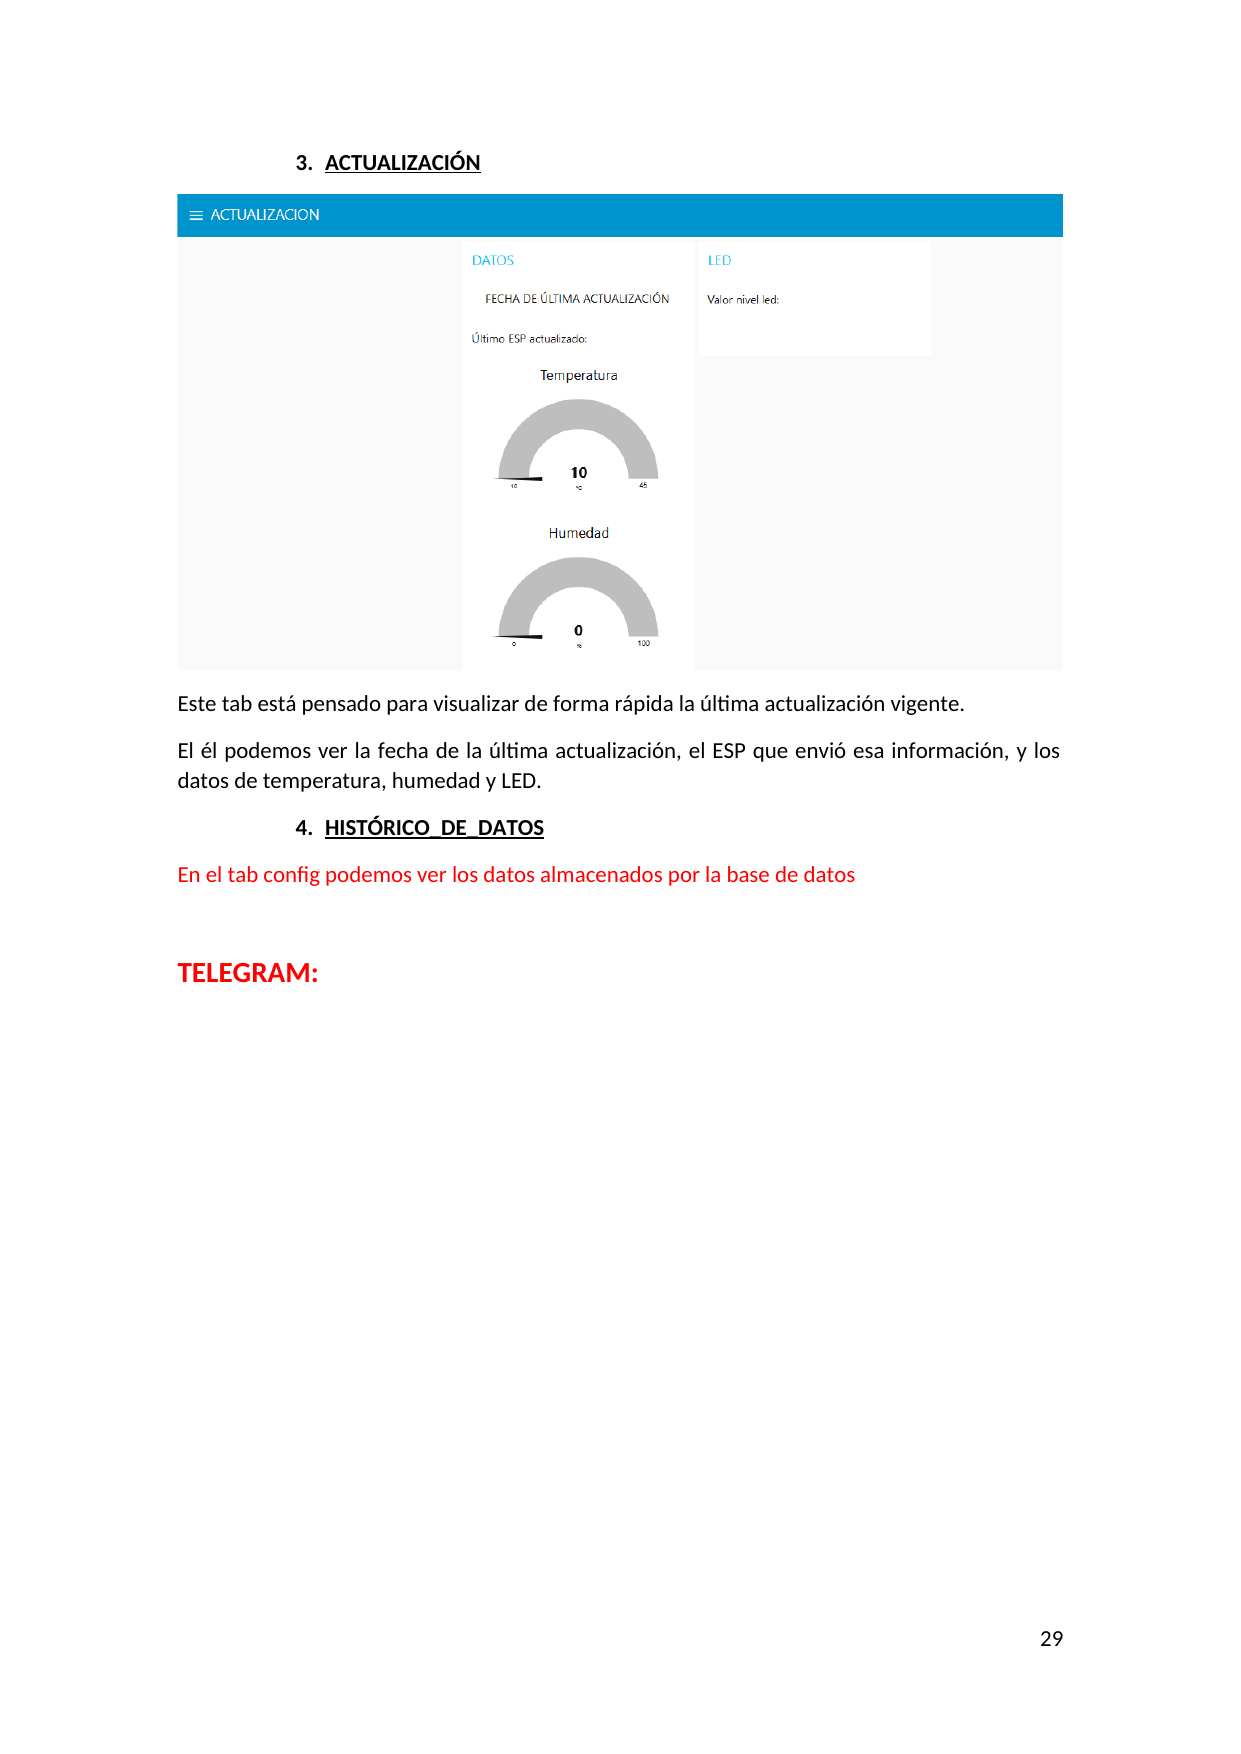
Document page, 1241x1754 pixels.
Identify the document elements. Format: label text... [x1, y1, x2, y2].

text En el tab config podemos ver los datos almacenados por la base de datos [177, 860, 1063, 888]
list HISTÓRICO_DE_DATOS [295, 813, 1063, 841]
text TELEGRAM: [177, 954, 1063, 989]
picture [177, 238, 1063, 671]
text Este tab está pensado para visualizar de forma rápida la última actualización vigente. [177, 689, 1063, 717]
list ACTUALIZACIÓN [295, 148, 1063, 176]
text El él podemos ver la fecha de la última actualización, el ESP que envió esa información, y los datos de temperatura, humedad y LED. [177, 736, 1063, 794]
